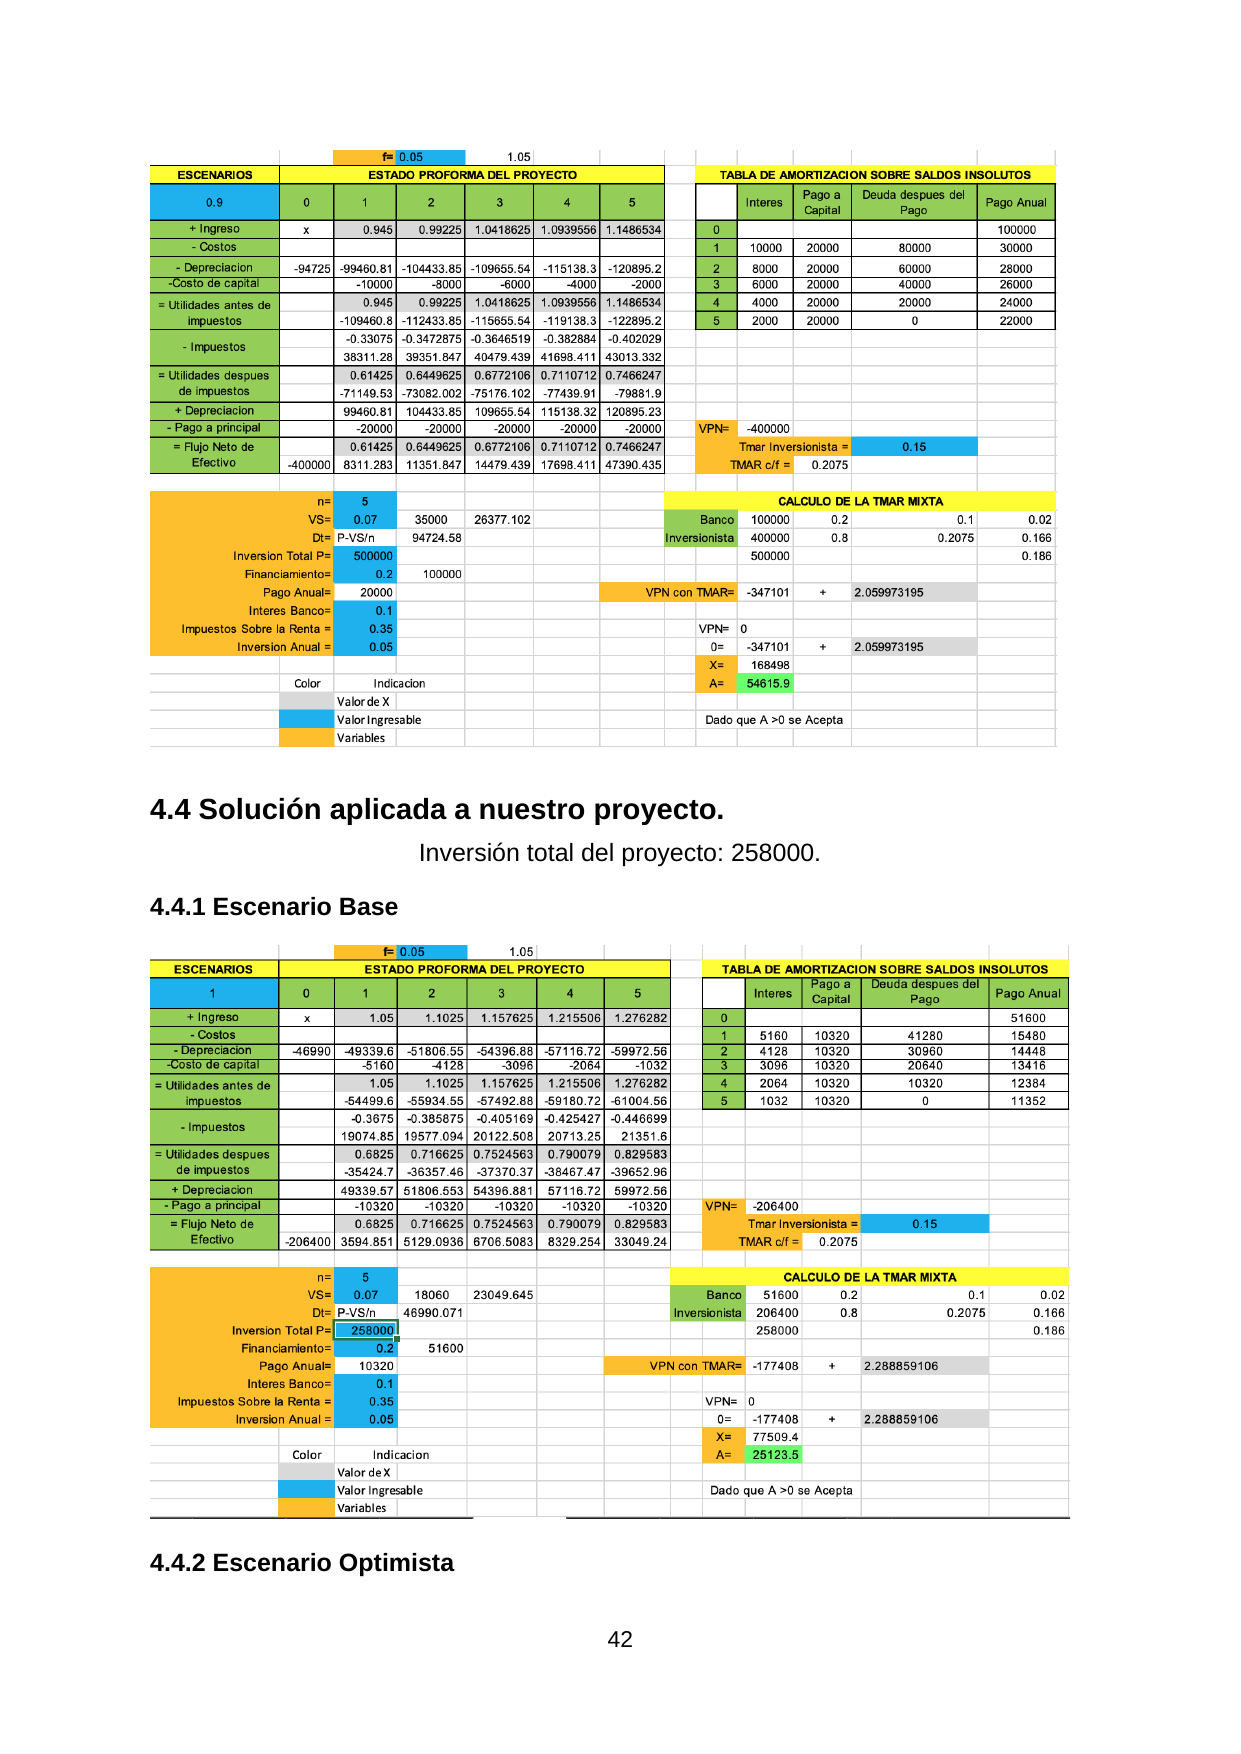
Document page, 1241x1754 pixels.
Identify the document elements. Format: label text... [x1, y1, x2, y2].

picture [150, 945, 1071, 1519]
picture [150, 150, 1058, 747]
subtitle 4.4 Solución aplicada a nuestro proyecto. [150, 792, 1090, 825]
subtitle 4.4.2 Escenario Optimista [150, 1548, 1090, 1576]
subtitle 4.4.1 Escenario Base [150, 892, 1090, 920]
text Inversión total del proyecto: 258000. [150, 838, 1090, 867]
